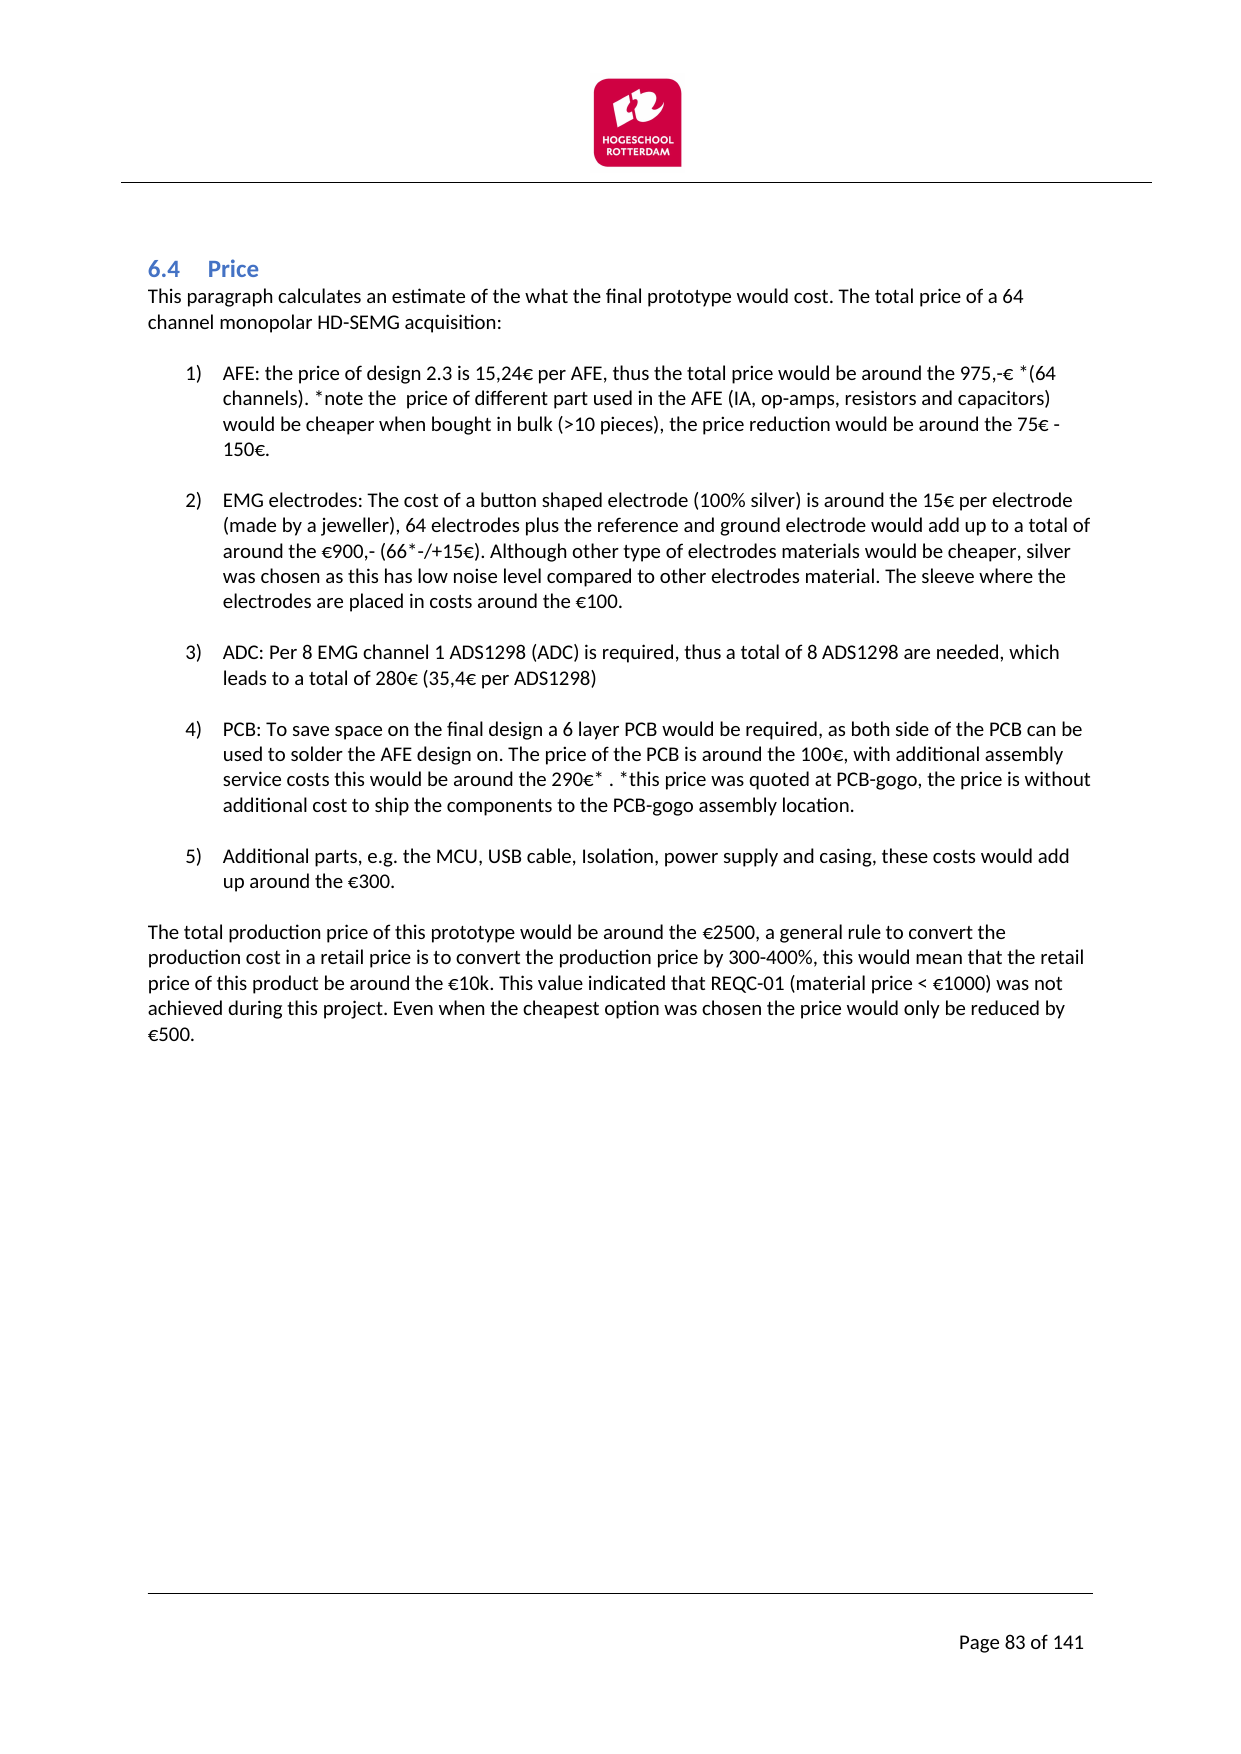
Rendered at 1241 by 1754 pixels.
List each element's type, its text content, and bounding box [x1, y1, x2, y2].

list ADC: Per 8 EMG channel 1 ADS1298 (ADC) is required, thus a total of 8 ADS1298 are needed, which leads to a total of 280€ (35,4€ per ADS1298) [185, 639, 1093, 690]
subtitle Price [148, 253, 1093, 284]
list AFE: the price of design 2.3 is 15,24€ per AFE, thus the total price would be around the 975,-€ *(64 channels). *note the price of different part used in the AFE (IA, op-amps, resistors and capacitors) would be cheaper when bought in bulk (>10 pieces), the price reduction would be around the 75€ - 150€. [185, 360, 1093, 462]
text The total production price of this prototype would be around the €2500, a general rule to convert the production cost in a retail price is to convert the production price by 300-400%, this would mean that the retail price of this product be around the €10k. This value indicated that REQC-01 (material price < €1000) was not achieved during this project. Even when the cheapest option was chosen the price would only be reduced by €500. [148, 919, 1093, 1046]
list EMG electrodes: The cost of a button shaped electrode (100% silver) is around the 15€ per electrode (made by a jeweller), 64 electrodes plus the reference and ground electrode would add up to a total of around the €900,- (66*-/+15€). Although other type of electrodes materials would be cheaper, silver was chosen as this has low noise level compared to other electrodes material. The sleeve where the electrodes are placed in costs around the €100. [185, 487, 1093, 614]
picture [590, 73, 685, 173]
text This paragraph calculates an estimate of the what the final prototype would cost. The total price of a 64 channel monopolar HD-SEMG acquisition: [148, 284, 1093, 334]
list PCB: To save space on the final design a 6 layer PCB would be required, as both side of the PCB can be used to solder the AFE design on. The price of the PCB is around the 100€, with additional assembly service costs this would be around the 290€* . *this price was quoted at PCB-gogo, the price is without additional cost to ship the components to the PCB-gogo assembly location. [185, 716, 1093, 817]
list Additional parts, e.g. the MCU, USB cable, Isolation, power supply and casing, these costs would add up around the €300. [185, 843, 1093, 894]
